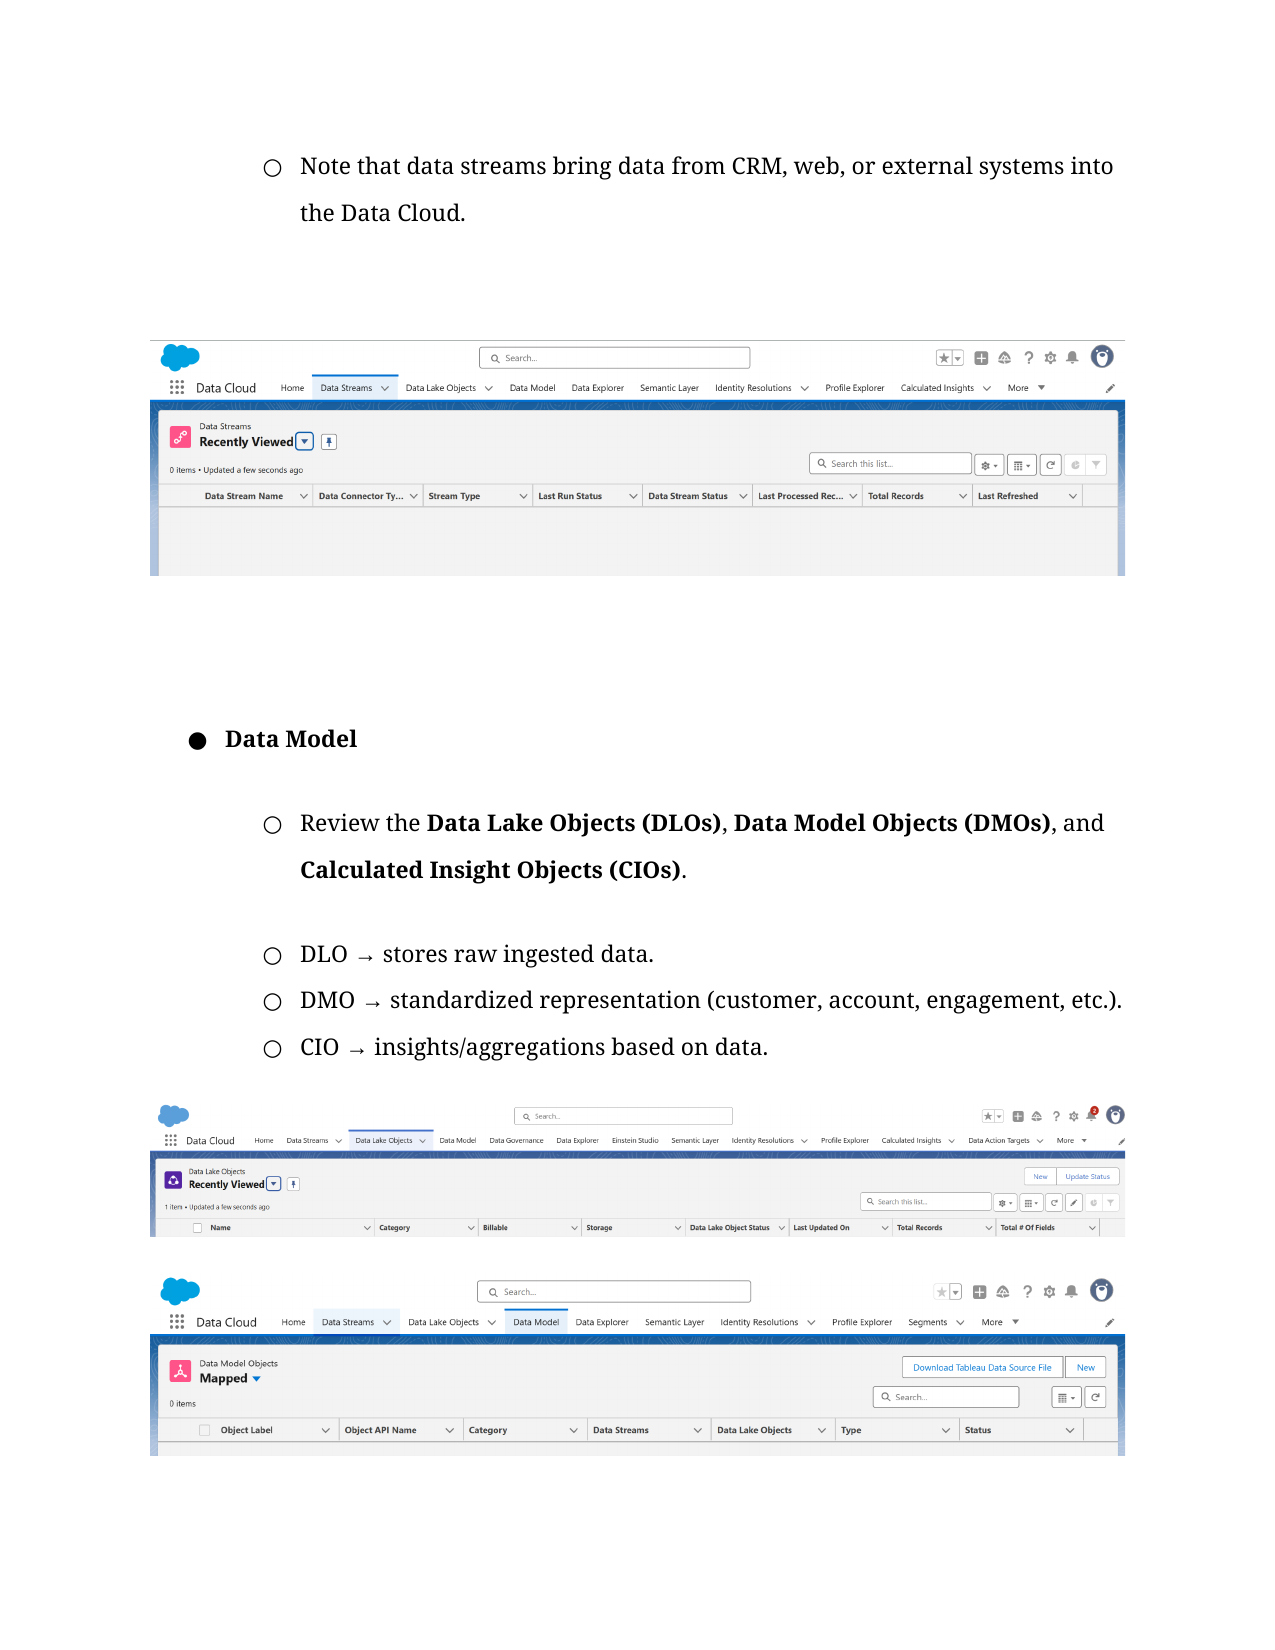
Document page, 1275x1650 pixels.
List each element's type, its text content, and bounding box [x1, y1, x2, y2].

list Note that data streams bring data from CRM, web, or external systems into the Data Cloud. [262, 150, 1125, 228]
list Review the Data Lake Objects (DLOs), Data Model Objects (DMOs), and Calculated Insight Objects (CIOs). [262, 807, 1125, 924]
picture [150, 1274, 1125, 1456]
list DLO → stores raw ingested data. [262, 938, 1125, 969]
list CIO → insights/aggregations based on data. [262, 1031, 1125, 1063]
list DMO → standardized representation (customer, account, engagement, etc.). [262, 984, 1125, 1016]
picture [150, 340, 1125, 576]
list Data Model [187, 723, 1125, 794]
picture [150, 1103, 1125, 1237]
